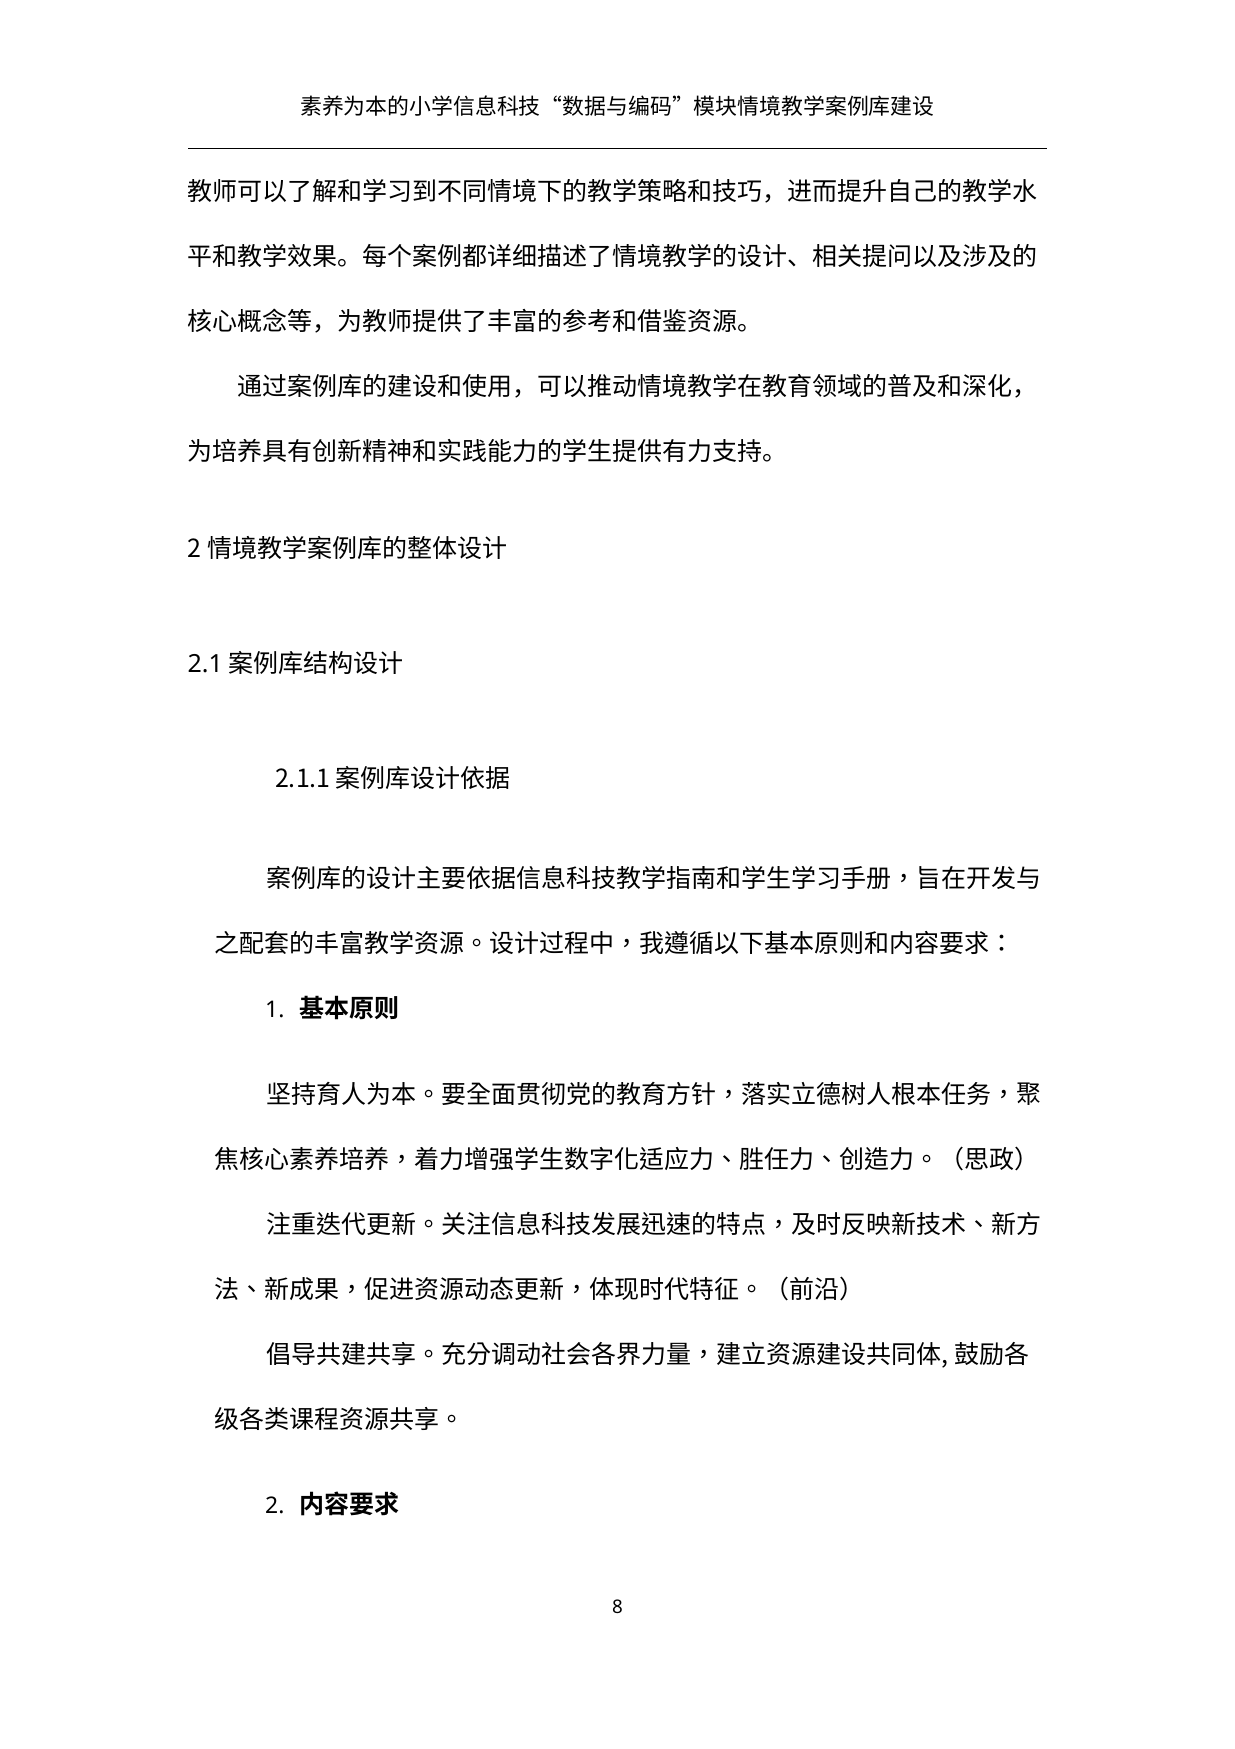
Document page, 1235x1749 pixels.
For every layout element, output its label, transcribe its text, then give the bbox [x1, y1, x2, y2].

subtitle 2 情境教学案例库的整体设计 [187, 514, 1047, 579]
text 案例库的设计主要依据信息科技教学指南和学生学习手册，旨在开发与之配套的丰富教学资源。设计过程中，我遵循以下基本原则和内容要求： [214, 844, 1047, 974]
subtitle 2.1案例库结构设计 [187, 630, 1047, 695]
subtitle 2.1.1案例库设计依据 [231, 744, 1047, 809]
text 注重迭代更新。关注信息科技发展迅速的特点，及时反映新技术、新方法、新成果，促进资源动态更新，体现时代特征。（前沿） [214, 1190, 1047, 1320]
text 坚持育人为本。要全面贯彻党的教育方针，落实立德树人根本任务，聚焦核心素养培养，着力增强学生数字化适应力、胜任力、创造力。（思政） [214, 1060, 1047, 1190]
list 内容要求 [187, 1471, 1047, 1536]
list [187, 157, 1047, 352]
list 基本原则 [187, 974, 1047, 1039]
text 倡导共建共享。充分调动社会各界力量，建立资源建设共同体, 鼓励各级各类课程资源共享。 [214, 1320, 1047, 1450]
list 通过案例库的建设和使用，可以推动情境教学在教育领域的普及和深化，为培养具有创新精神和实践能力的学生提供有力支持。 [187, 352, 1047, 482]
